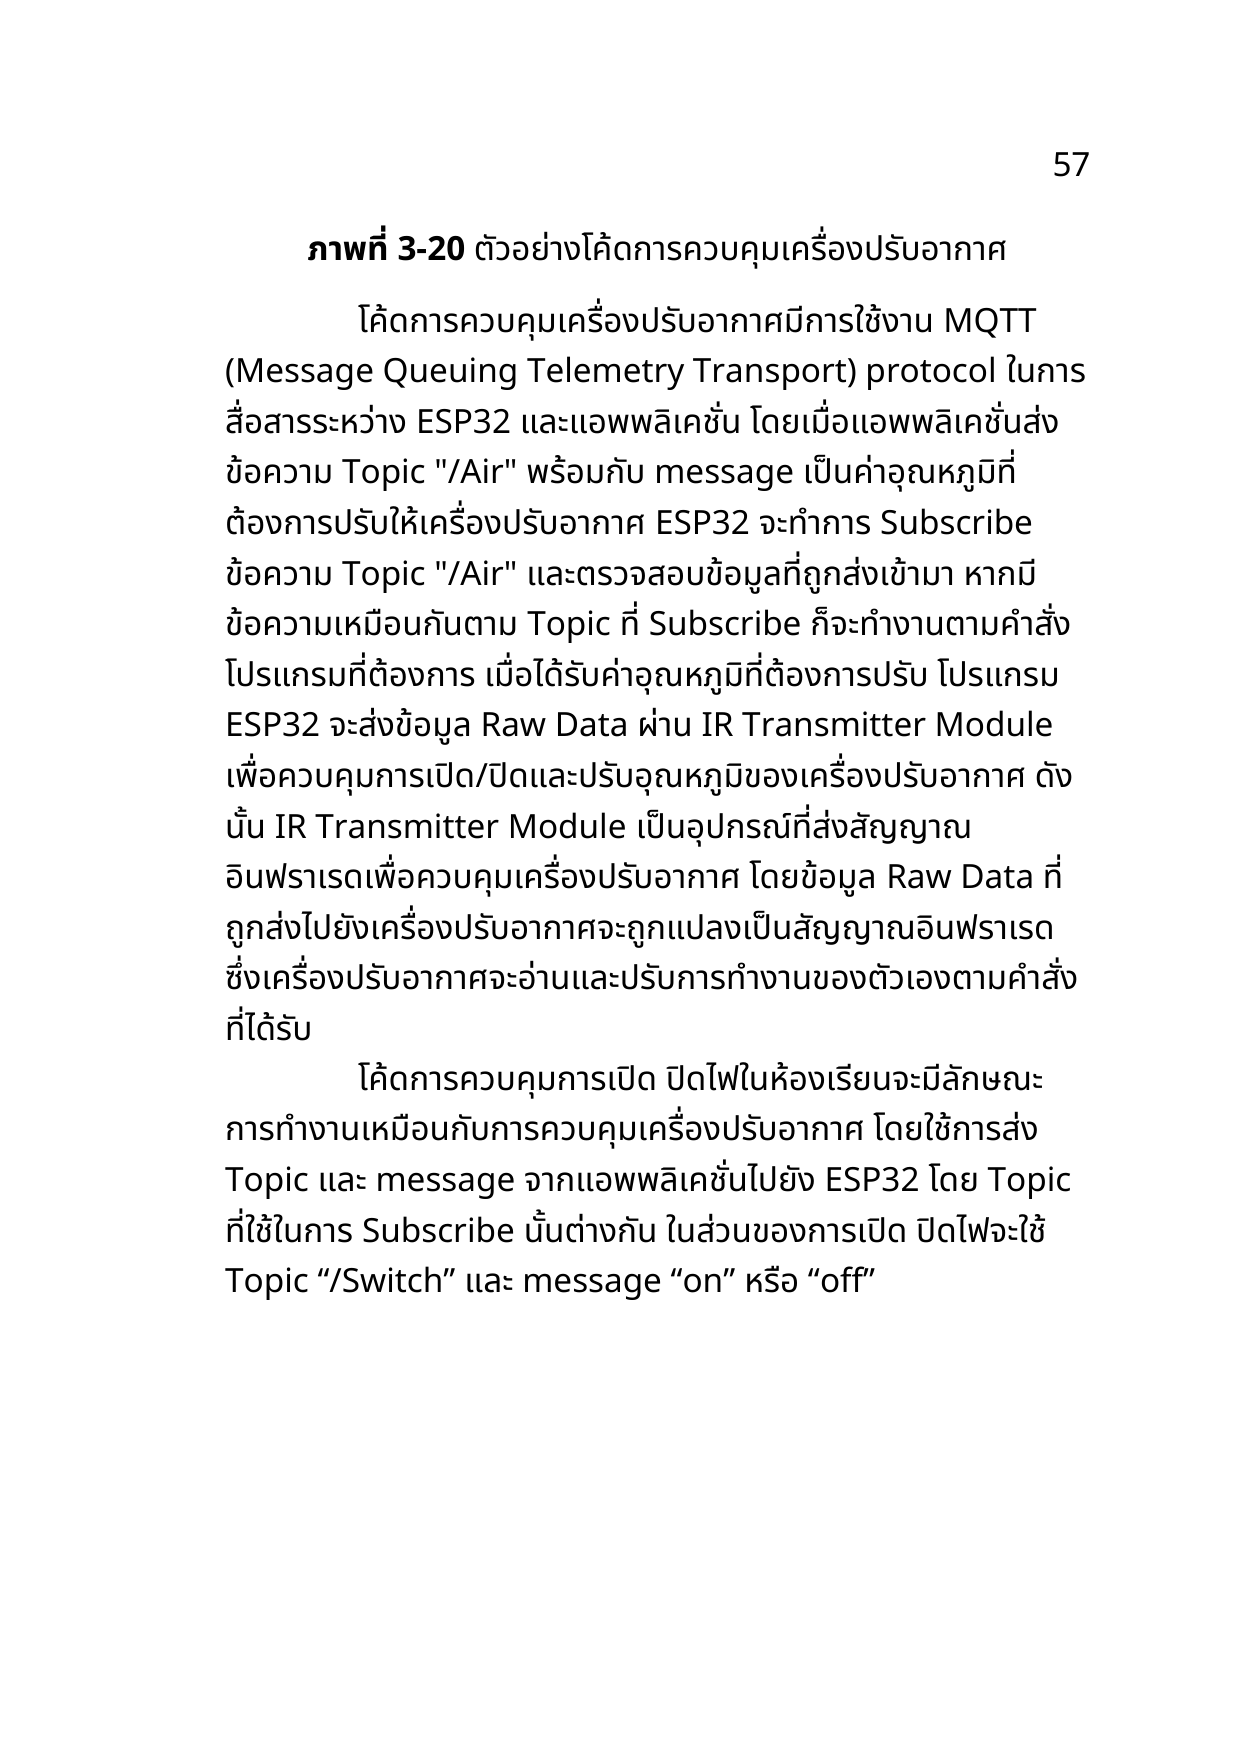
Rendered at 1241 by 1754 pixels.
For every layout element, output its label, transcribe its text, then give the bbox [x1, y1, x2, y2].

text โค้ดการควบคุมการเปิด ปิดไฟในห้องเรียนจะมีลักษณะการทำงานเหมือนกับการควบคุมเครื่องปรับอากาศ โดยใช้การส่ง Topic และ message จากแอพพลิเคชั่นไปยัง ESP32 โดย Topic ที่ใช้ในการ Subscribe นั้นต่างกัน ในส่วนของการเปิด ปิดไฟจะใช้ Topic “/Switch” และ message “on” หรือ “off” [225, 1055, 1090, 1308]
text ภาพที่ 3-20 ตัวอย่างโค้ดการควบคุมเครื่องปรับอากาศ [225, 225, 1090, 276]
text โค้ดการควบคุมเครื่องปรับอากาศมีการใช้งาน MQTT (Message Queuing Telemetry Transport) protocol ในการสื่อสารระหว่าง ESP32 และแอพพลิเคชั่น โดยเมื่อแอพพลิเคชั่นส่งข้อความ Topic "/Air" พร้อมกับ message เป็นค่าอุณหภูมิที่ต้องการปรับให้เครื่องปรับอากาศ ESP32 จะทำการ Subscribe ข้อความ Topic "/Air" และตรวจสอบข้อมูลที่ถูกส่งเข้ามา หากมีข้อความเหมือนกันตาม Topic ที่ Subscribe ก็จะทำงานตามคำสั่งโปรแกรมที่ต้องการ เมื่อได้รับค่าอุณหภูมิที่ต้องการปรับ โปรแกรม ESP32 จะส่งข้อมูล Raw Data ผ่าน IR Transmitter Module เพื่อควบคุมการเปิด/ปิดและปรับอุณหภูมิของเครื่องปรับอากาศ ดังนั้น IR Transmitter Module เป็นอุปกรณ์ที่ส่งสัญญาณอินฟราเรดเพื่อควบคุมเครื่องปรับอากาศ โดยข้อมูล Raw Data ที่ถูกส่งไปยังเครื่องปรับอากาศจะถูกแปลงเป็นสัญญาณอินฟราเรดซึ่งเครื่องปรับอากาศจะอ่านและปรับการทำงานของตัวเองตามคำสั่งที่ได้รับ [225, 296, 1090, 1055]
